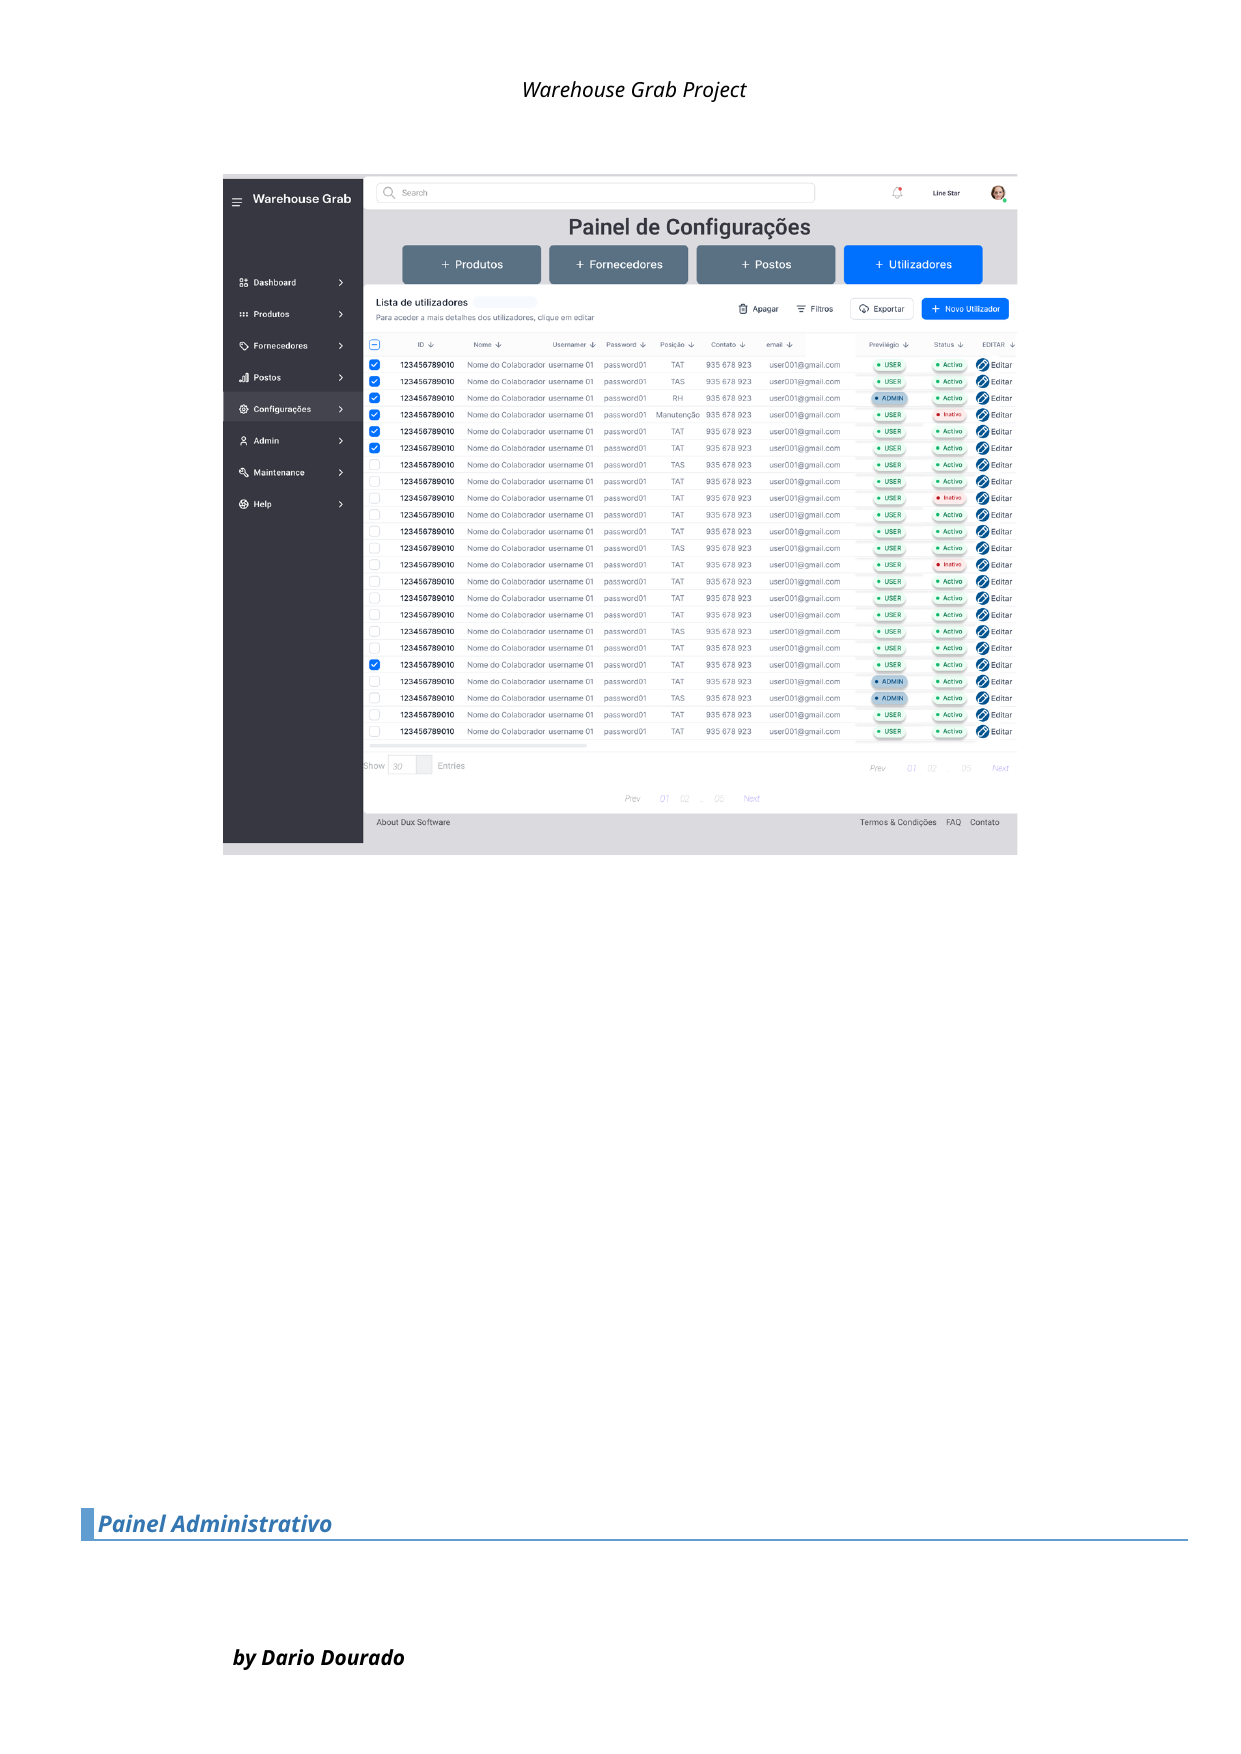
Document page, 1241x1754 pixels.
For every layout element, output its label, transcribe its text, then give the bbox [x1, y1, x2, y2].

picture [221, 174, 1018, 853]
subtitle Painel Administrativo [94, 1508, 1188, 1539]
